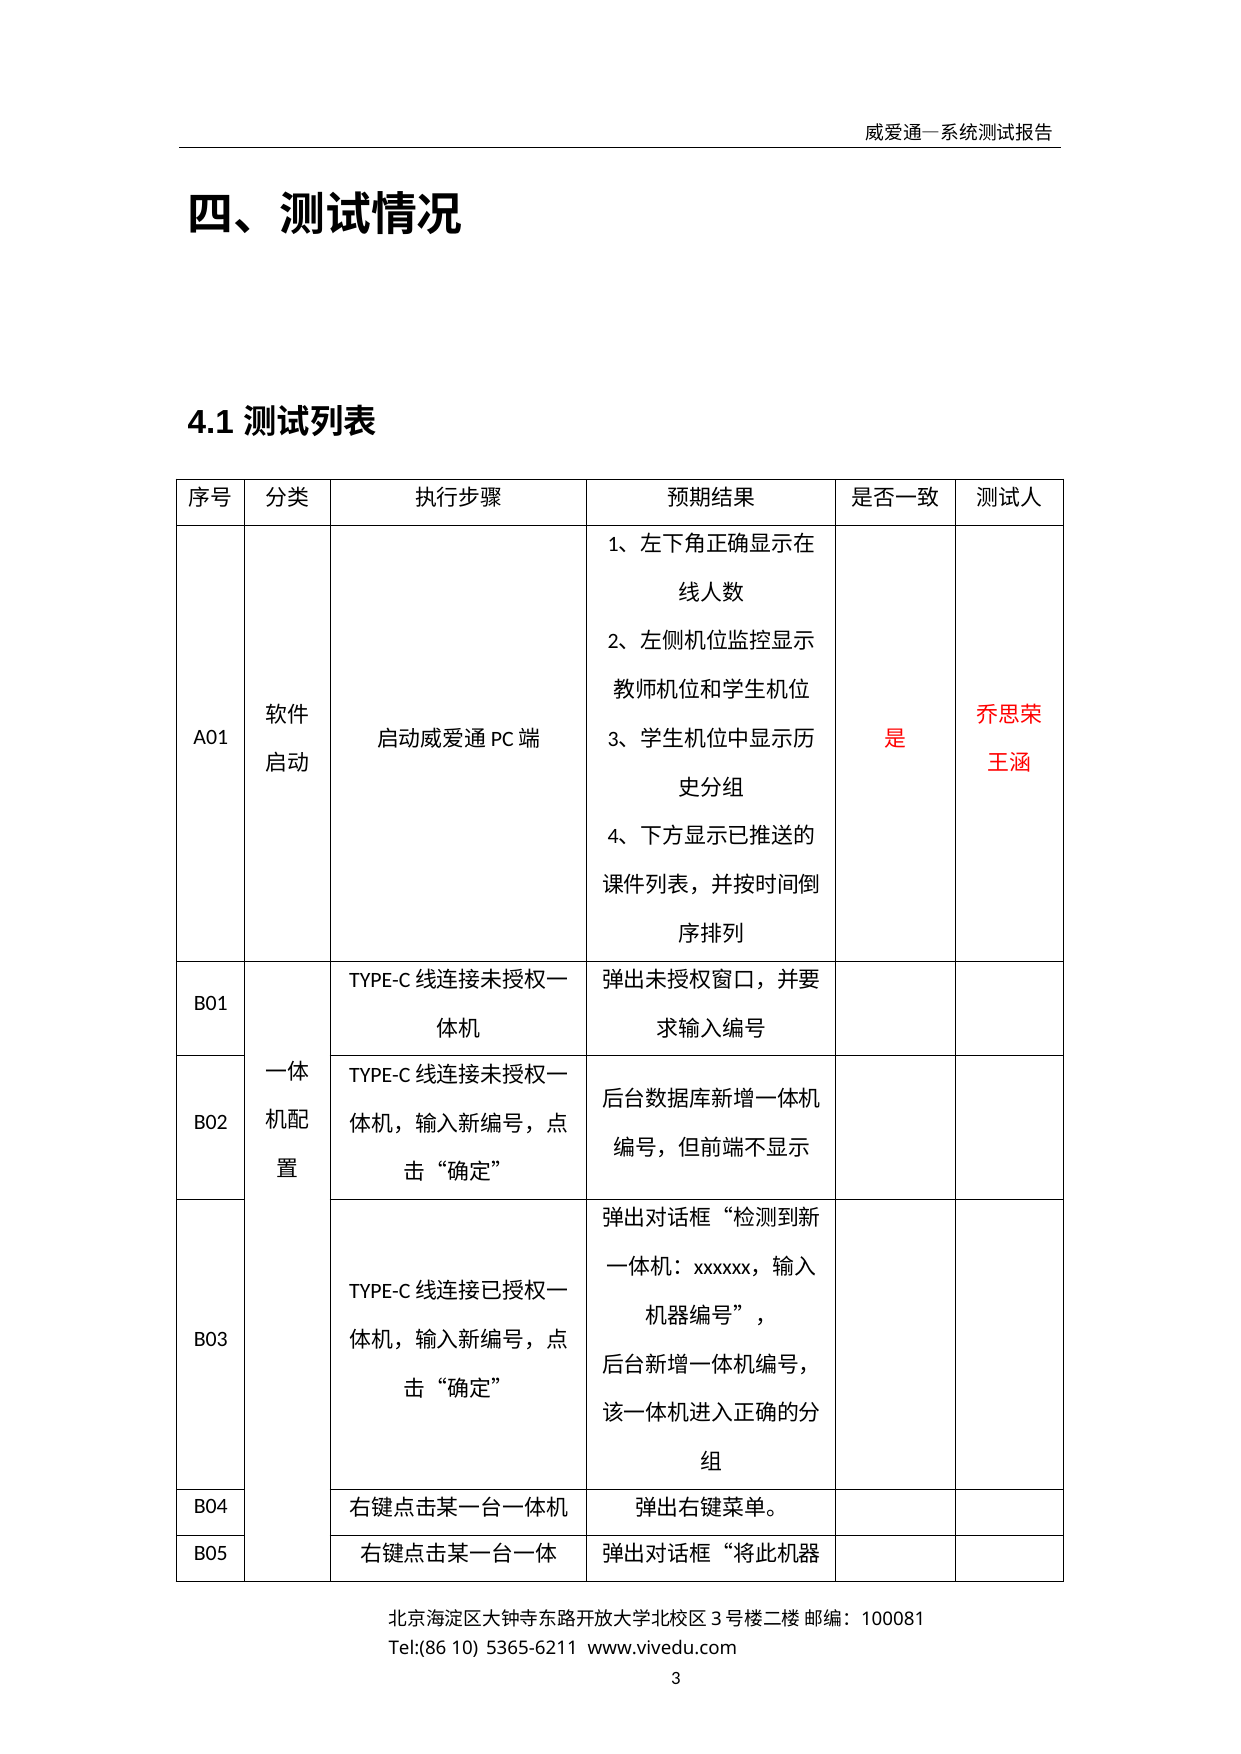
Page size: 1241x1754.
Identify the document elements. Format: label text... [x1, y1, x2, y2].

table_cell [836, 1536, 955, 1581]
table_cell 是 [836, 526, 955, 961]
table_cell 软件启动 [245, 526, 330, 961]
subtitle 4.1 测试列表 [187, 386, 1053, 451]
table_cell TYPE-C线连接未授权一体机 [331, 962, 586, 1055]
table_cell 启动威爱通PC端 [331, 526, 586, 961]
table_cell 弹出未授权窗口，并要求输入编号 [587, 962, 835, 1055]
table_cell 弹出对话框“检测到新一体机：xxxxxx，输入机器编号”， 后台新增一体机编号，该一体机进入正确的分组 [587, 1200, 835, 1489]
table_header 是否一致 [836, 480, 955, 524]
table_cell B04 [177, 1490, 244, 1535]
table_cell B02 [177, 1056, 244, 1199]
table_cell 乔思荣 王涵 [956, 526, 1063, 961]
table_cell B05 [177, 1536, 244, 1581]
table_cell 右键点击某一台一体机，点击修改编号 [331, 1536, 586, 1581]
table_header 执行步骤 [331, 480, 586, 524]
table_cell [836, 1200, 955, 1489]
table_cell [836, 1490, 955, 1535]
table_cell 弹出对话框“将此机器编号修改为“ [587, 1536, 835, 1581]
table_cell [956, 1490, 1063, 1535]
table_cell B01 [177, 962, 244, 1055]
table_header 序号 [177, 480, 244, 524]
table_cell [836, 1056, 955, 1199]
table_cell TYPE-C线连接已授权一体机，输入新编号，点击“确定” [331, 1200, 586, 1489]
table_cell A01 [177, 526, 244, 961]
table_cell 右键点击某一台一体机 [331, 1490, 586, 1535]
table_cell 1、左下角正确显示在线人数 2、左侧机位监控显示教师机位和学生机位 3、学生机位中显示历史分组 4、下方显示已推送的课件列表，并按时间倒序排列 [587, 526, 835, 961]
table_cell [956, 1200, 1063, 1489]
table_header 预期结果 [587, 480, 835, 524]
table_cell [956, 962, 1063, 1055]
table_cell B03 [177, 1200, 244, 1489]
table_cell [836, 962, 955, 1055]
table_cell [956, 1536, 1063, 1581]
table_cell [956, 1056, 1063, 1199]
table_cell 弹出右键菜单。 [587, 1490, 835, 1535]
table_cell TYPE-C线连接未授权一体机，输入新编号，点击“确定” [331, 1056, 586, 1199]
table_header 分类 [245, 480, 330, 524]
table_cell 一体机配置 [245, 962, 330, 1581]
table_header 测试人 [956, 480, 1063, 524]
subtitle 测试情况 [187, 162, 1053, 259]
table_cell 后台数据库新增一体机编号，但前端不显示 [587, 1056, 835, 1199]
